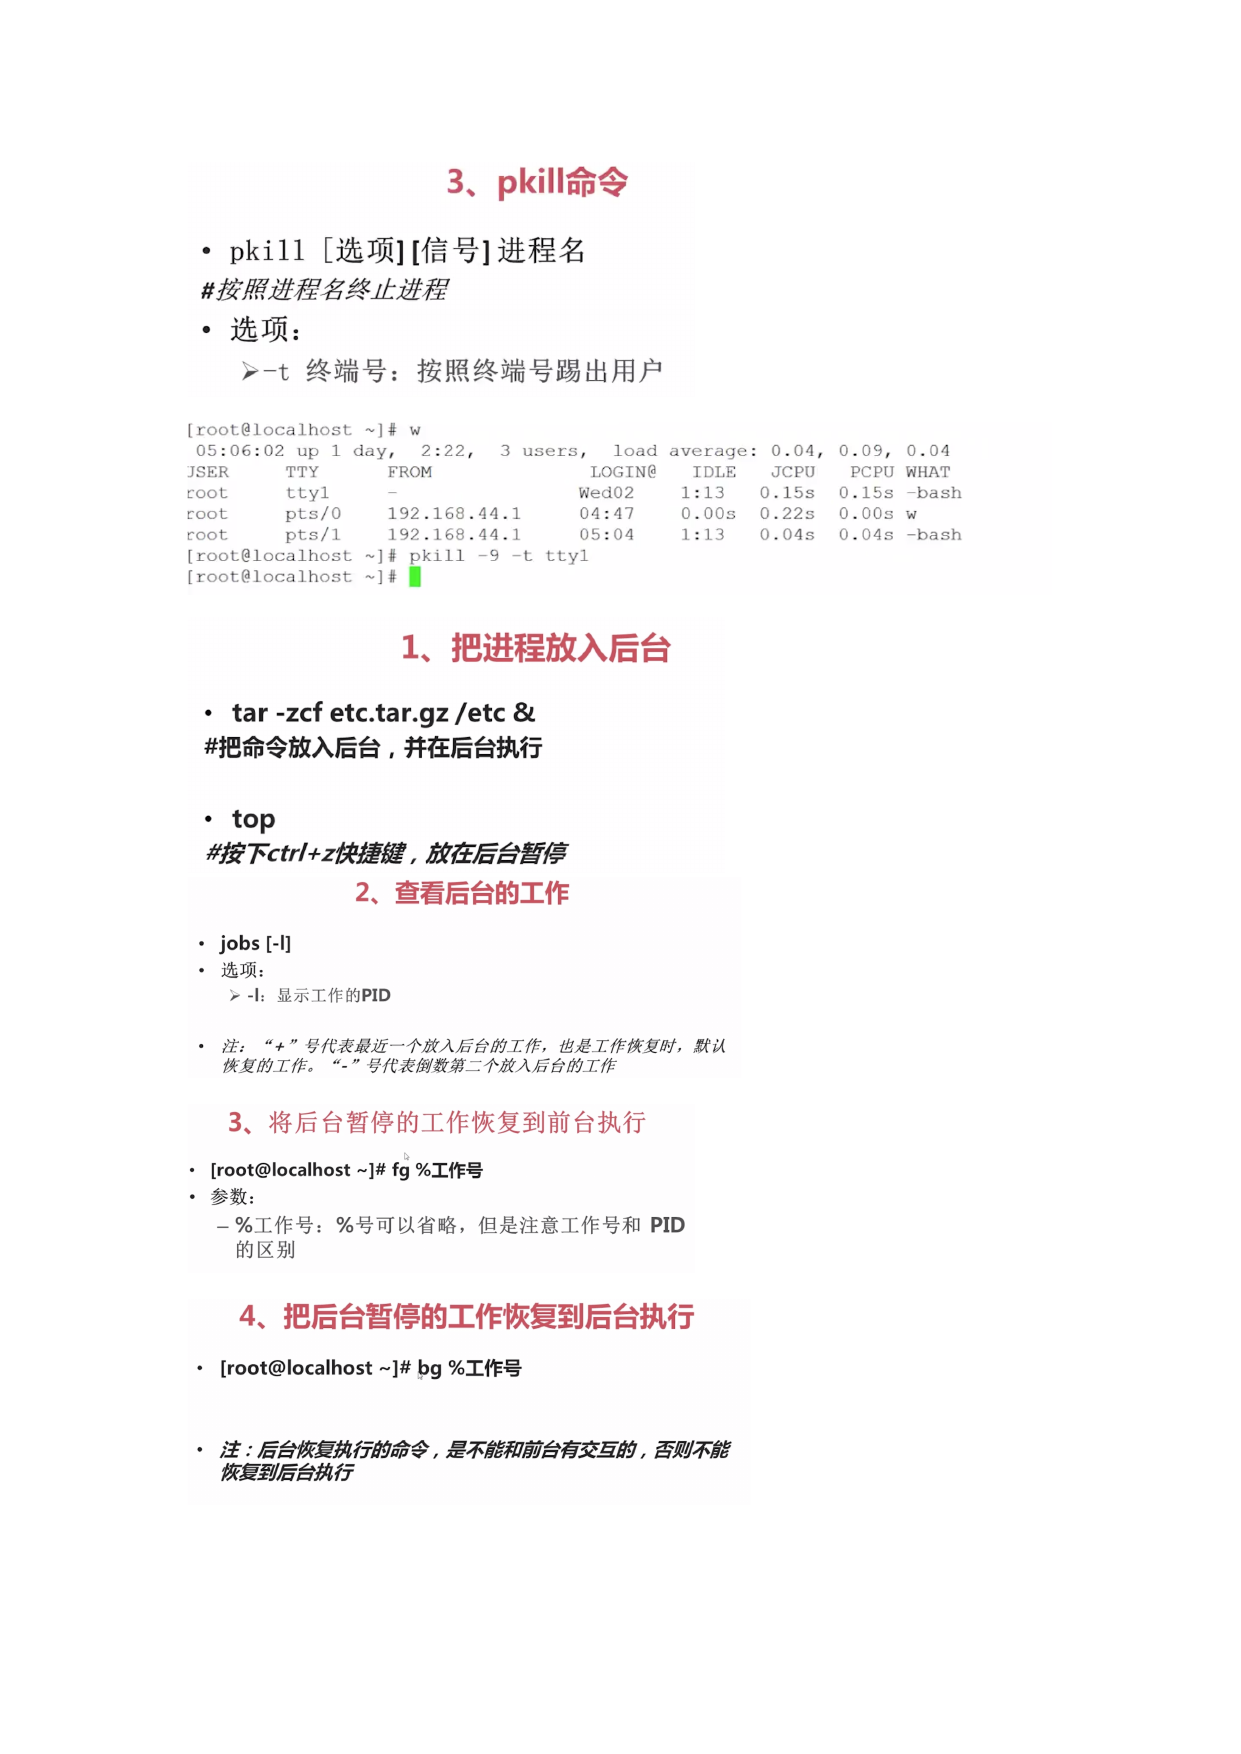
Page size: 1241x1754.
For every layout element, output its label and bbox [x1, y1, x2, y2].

picture [187, 1299, 751, 1505]
picture [187, 1104, 695, 1273]
picture [187, 617, 725, 873]
picture [187, 162, 695, 397]
picture [187, 422, 1053, 595]
picture [187, 877, 742, 1078]
